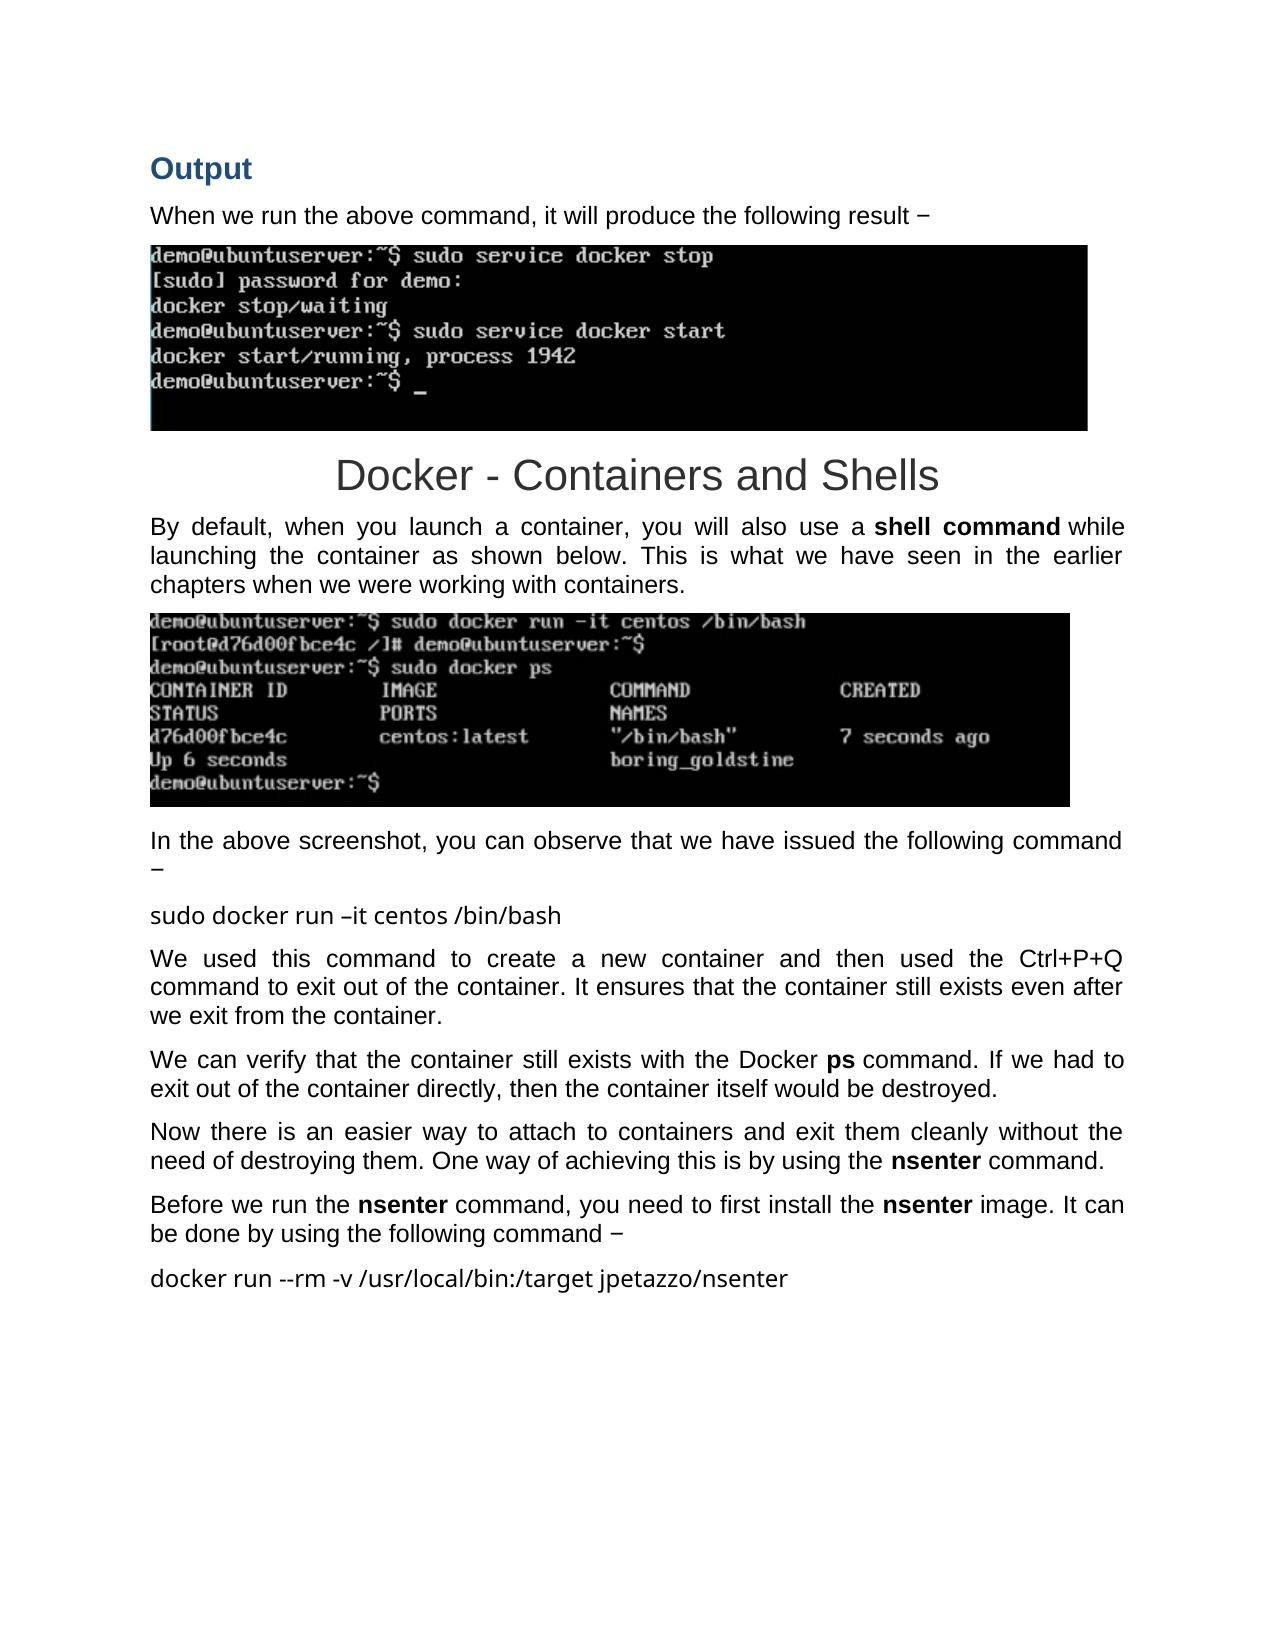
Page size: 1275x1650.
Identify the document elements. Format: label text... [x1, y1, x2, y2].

text When we run the above command, it will produce the following result − [150, 201, 1125, 230]
text In the above screenshot, you can observe that we have issued the following command − [150, 826, 1125, 883]
text docker run --rm -v /usr/local/bin:/target jpetazzo/nsenter [150, 1262, 1125, 1295]
picture [150, 613, 1070, 807]
text Now there is an easier way to attach to containers and exit them cleanly without the need of destroying them. One way of achieving this is by using the nsenter command. [150, 1117, 1125, 1175]
text Before we run the nsenter command, you need to first install the nsenter image. It can be done by using the following command − [150, 1190, 1125, 1247]
text We can verify that the container still exists with the Docker ps command. If we had to exit out of the container directly, then the container itself would be destroyed. [150, 1045, 1125, 1102]
text By default, when you launch a container, you will also use a shell command while launching the container as shown below. This is what we have seen in the earlier chapters when we were working with containers. [150, 512, 1125, 598]
subtitle Output [150, 150, 1125, 186]
text sudo docker run –it centos /bin/bash [150, 898, 1125, 931]
text We used this command to create a new container and then used the Ctrl+P+Q command to exit out of the container. It ensures that the container still exists even after we exit from the container. [150, 943, 1125, 1030]
subtitle Docker - Containers and Shells [150, 449, 1125, 499]
picture [150, 245, 1088, 431]
